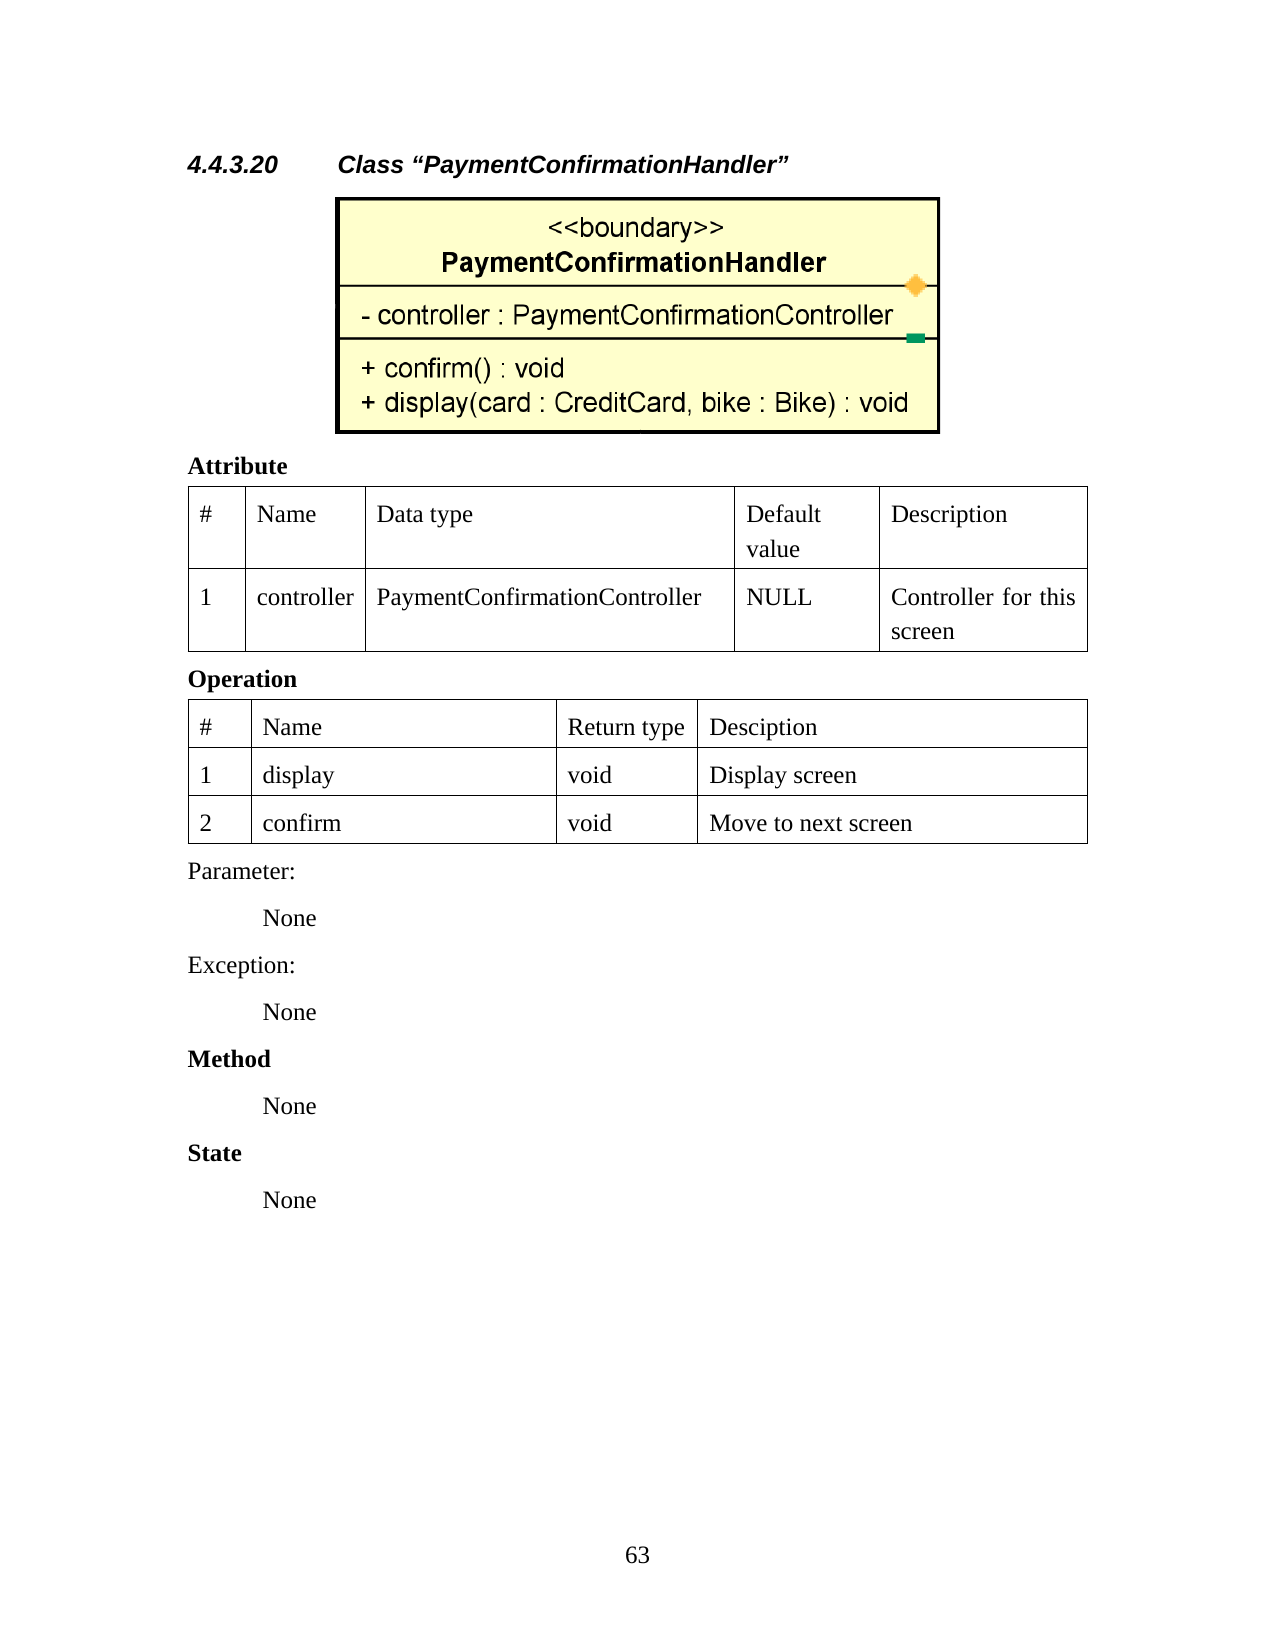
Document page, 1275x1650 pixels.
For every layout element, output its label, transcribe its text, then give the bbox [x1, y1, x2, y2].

table_header # [189, 700, 251, 747]
table_cell display [252, 748, 556, 795]
table_cell void [557, 748, 697, 795]
table_cell 2 [189, 796, 251, 843]
table_header Data type [366, 487, 734, 568]
text Method [187, 1044, 1087, 1073]
table_cell Controller for this screen [880, 569, 1087, 651]
text None [187, 1091, 1087, 1120]
text State [187, 1138, 1087, 1167]
table_header Desciption [698, 700, 1087, 747]
table_header Name [246, 487, 365, 568]
table_cell Move to next screen [698, 796, 1087, 843]
subtitle Class “PaymentConfirmationHandler” [187, 150, 1087, 179]
table_header Return type [557, 700, 697, 747]
table_cell Display screen [698, 748, 1087, 795]
table_header Description [880, 487, 1087, 568]
text Operation [187, 664, 1087, 693]
text None [187, 1185, 1087, 1214]
table_cell PaymentConfirmationController [366, 569, 734, 651]
table_header # [189, 487, 245, 568]
table_cell controller [246, 569, 365, 651]
text Parameter: [187, 856, 1087, 885]
text None [187, 997, 1087, 1026]
text Exception: [187, 950, 1087, 979]
table_cell void [557, 796, 697, 843]
text None [187, 903, 1087, 932]
table_header Name [252, 700, 556, 747]
table_cell confirm [252, 796, 556, 843]
picture [335, 197, 940, 434]
table_cell 1 [189, 569, 245, 651]
table_cell NULL [735, 569, 879, 651]
table_header Default value [735, 487, 879, 568]
text Attribute [187, 451, 1087, 480]
table_cell 1 [189, 748, 251, 795]
